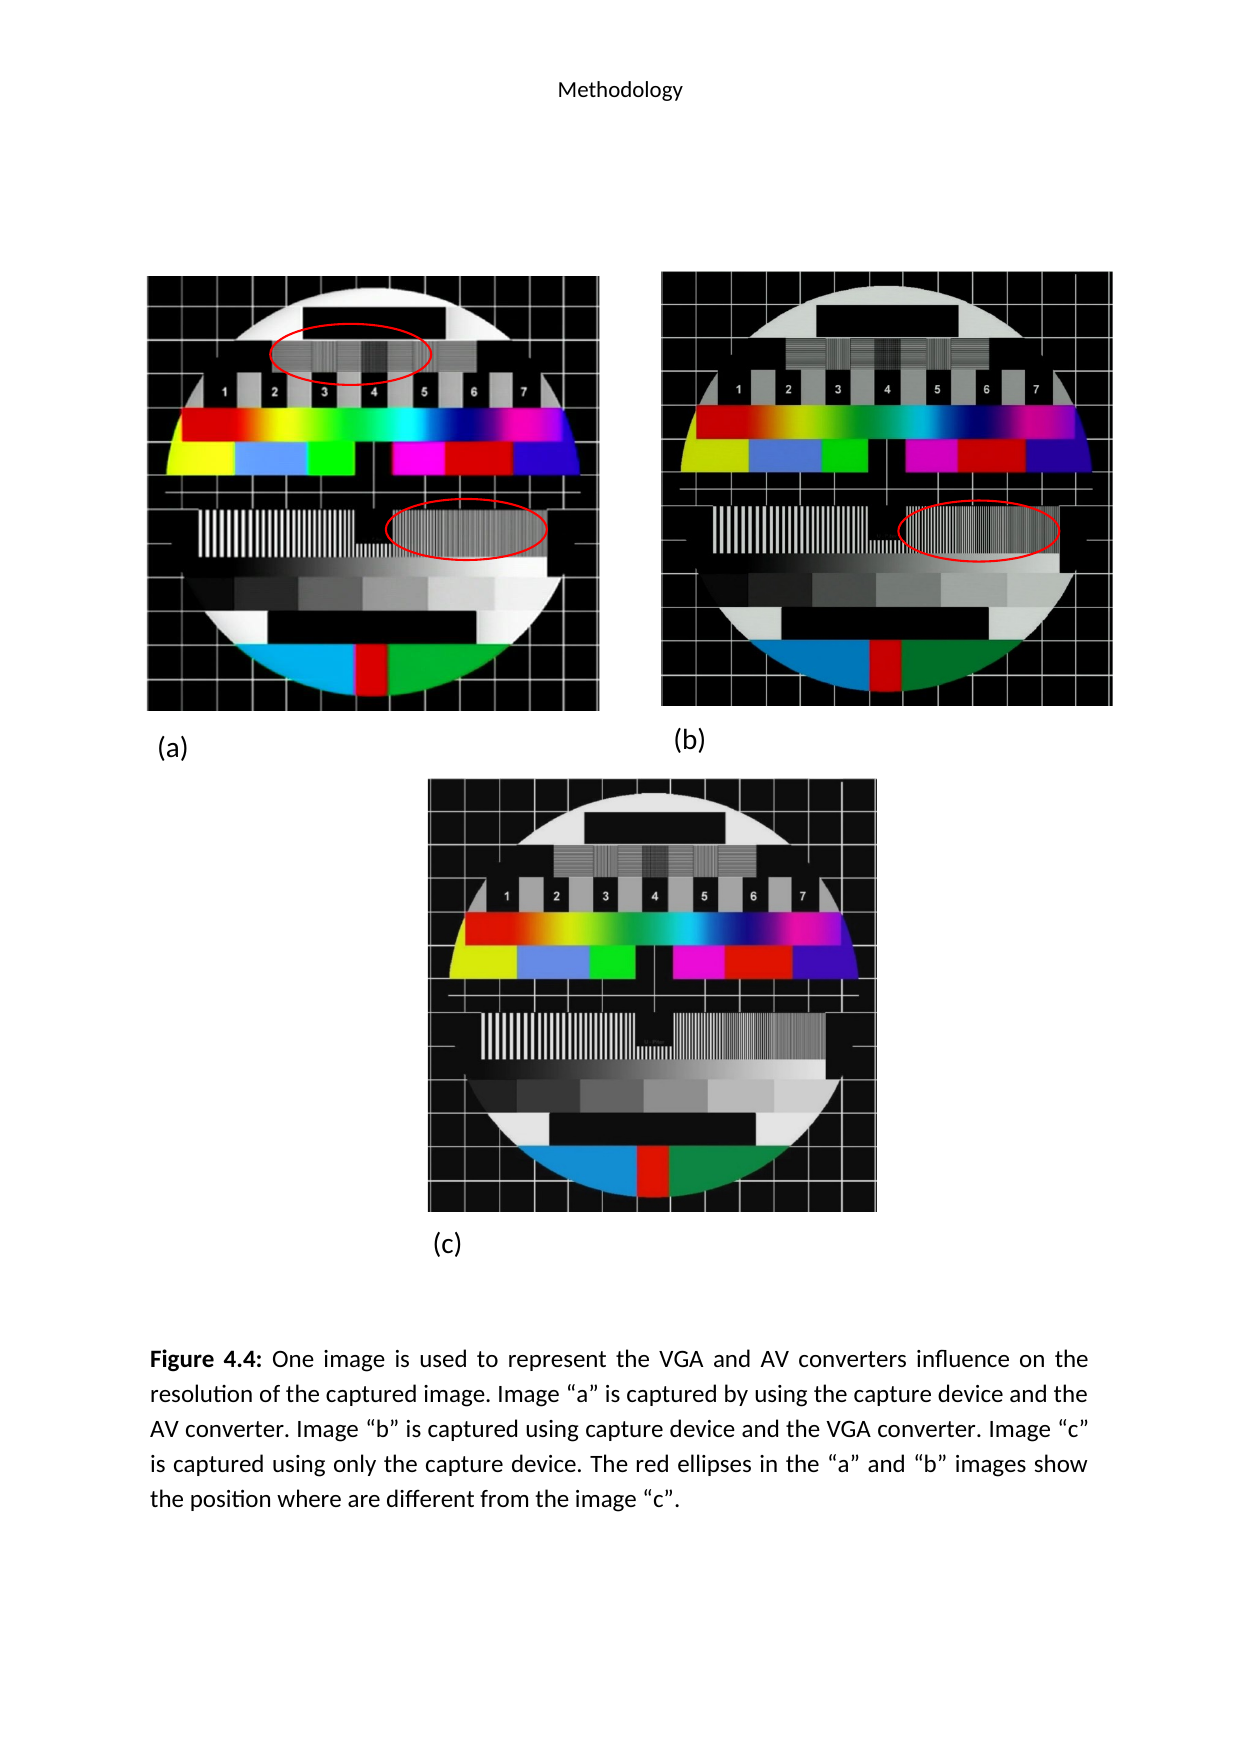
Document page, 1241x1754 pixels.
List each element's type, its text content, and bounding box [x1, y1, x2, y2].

picture [661, 271, 1113, 706]
text Figure 4.4: One image is used to represent the VGA and AV converters influence on the resolution of the captured image. Image “a” is captured by using the capture device and the AV converter. Image “b” is captured using capture device and the VGA converter. Image “c” is captured using only the capture device. The red ellipses in the “a” and “b” images show the position where are different from the image “c”. [150, 1343, 1090, 1514]
picture [146, 276, 600, 711]
picture [427, 778, 877, 1212]
